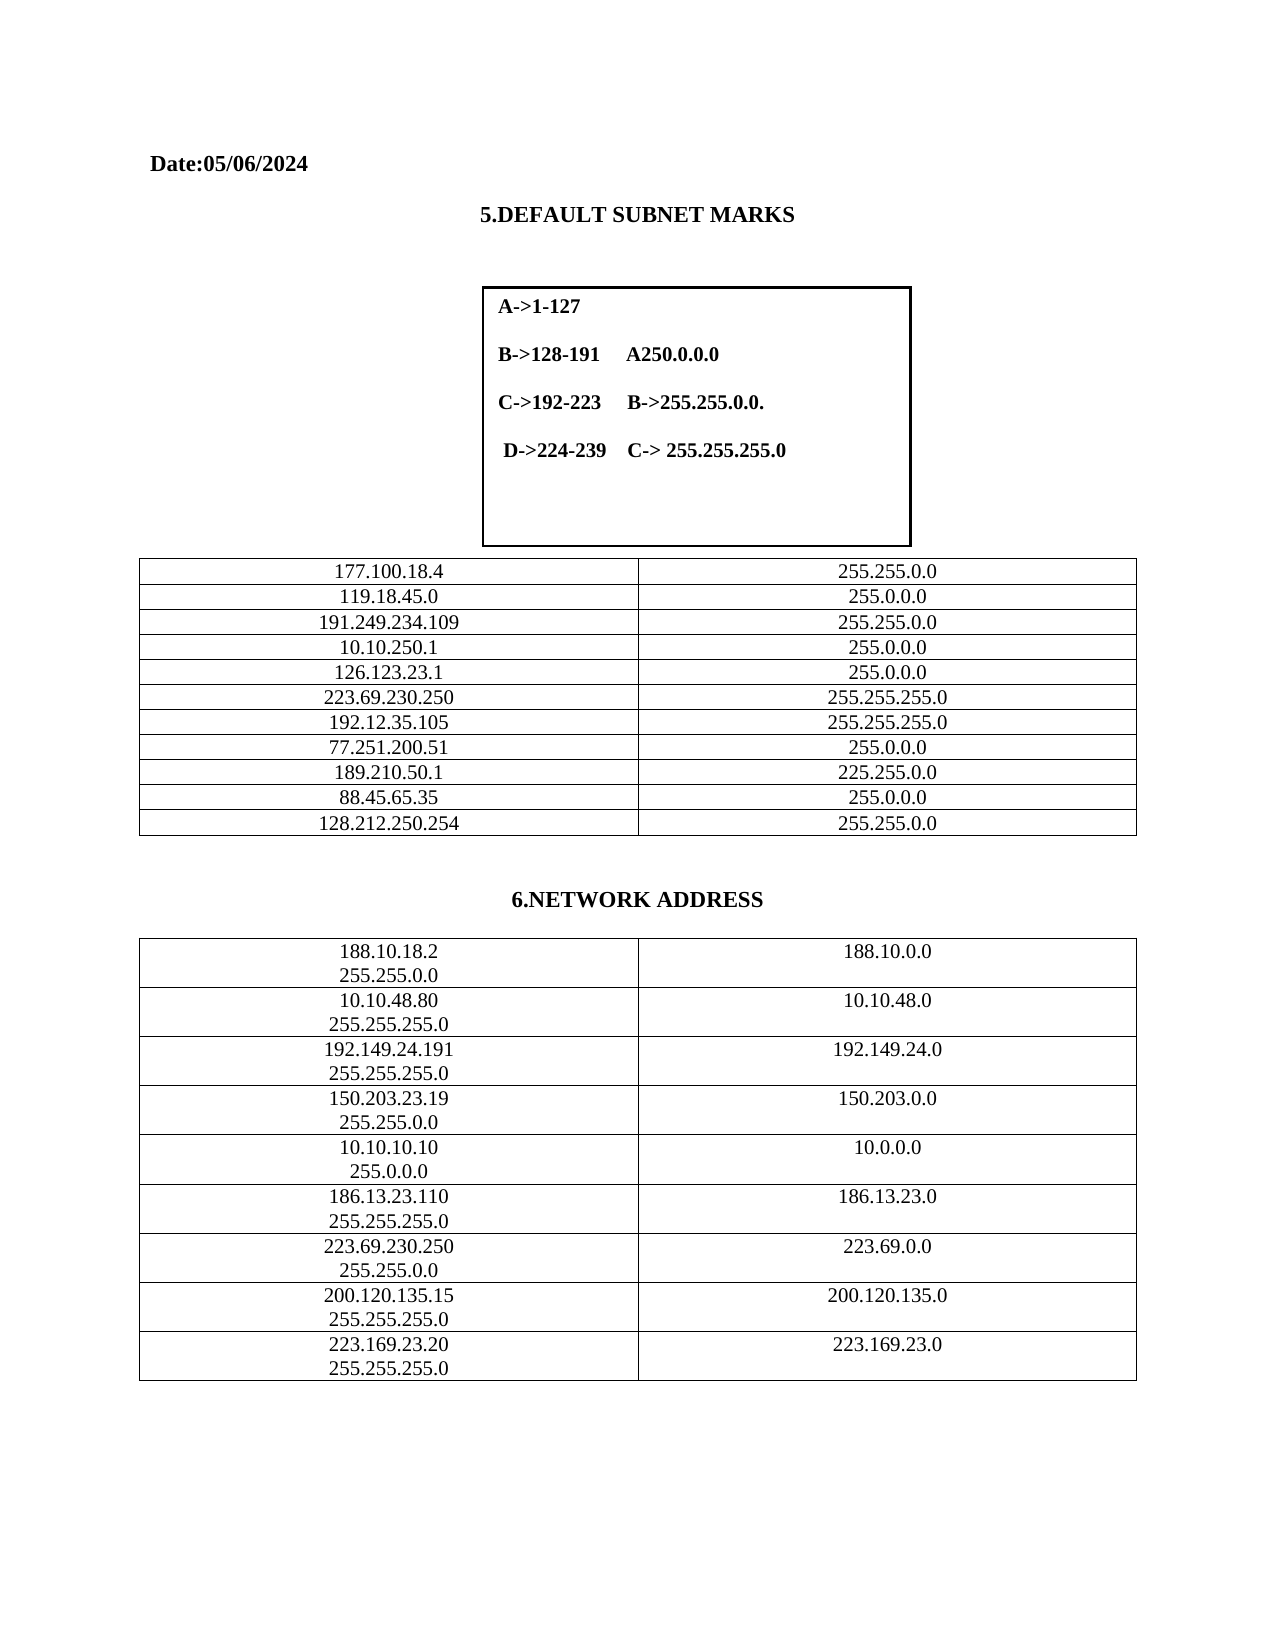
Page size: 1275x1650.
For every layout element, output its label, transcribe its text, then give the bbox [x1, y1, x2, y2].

table_cell 223.69.0.0 [639, 1234, 1136, 1282]
table_header 255.255.0.0 [639, 559, 1136, 583]
table_cell 223.169.23.20 255.255.255.0 [140, 1332, 638, 1380]
table_header 177.100.18.4 [140, 559, 638, 583]
table_cell 150.203.0.0 [639, 1086, 1136, 1134]
table_cell 255.255.255.0 [639, 710, 1136, 734]
table_cell 10.0.0.0 [639, 1135, 1136, 1183]
text Date:05/06/2024 [150, 150, 1125, 176]
table_cell 189.210.50.1 [140, 760, 638, 784]
table_cell 255.255.0.0 [639, 810, 1136, 834]
text 5.DEFAULT SUBNET MARKS [150, 201, 1125, 227]
table_cell 223.69.230.250 255.255.0.0 [140, 1234, 638, 1282]
table_cell 150.203.23.19 255.255.0.0 [140, 1086, 638, 1134]
table_cell 200.120.135.15 255.255.255.0 [140, 1283, 638, 1331]
table_header 188.10.0.0 [639, 939, 1136, 987]
table_cell 255.0.0.0 [639, 660, 1136, 684]
table_cell 255.0.0.0 [639, 635, 1136, 659]
table_cell 128.212.250.254 [140, 810, 638, 834]
table_cell 255.0.0.0 [639, 735, 1136, 759]
table_cell 77.251.200.51 [140, 735, 638, 759]
table_cell 192.12.35.105 [140, 710, 638, 734]
table_cell 191.249.234.109 [140, 610, 638, 634]
table_cell 200.120.135.0 [639, 1283, 1136, 1331]
table_cell 192.149.24.191 255.255.255.0 [140, 1037, 638, 1085]
table_cell 255.255.0.0 [639, 610, 1136, 634]
table_cell 255.0.0.0 [639, 585, 1136, 608]
table_cell 126.123.23.1 [140, 660, 638, 684]
table_cell 186.13.23.0 [639, 1185, 1136, 1233]
table_cell 10.10.48.0 [639, 988, 1136, 1036]
table_cell 255.255.255.0 [639, 685, 1136, 709]
table_cell 223.169.23.0 [639, 1332, 1136, 1380]
table_cell 186.13.23.110 255.255.255.0 [140, 1185, 638, 1233]
table_cell 10.10.250.1 [140, 635, 638, 659]
table_cell 223.69.230.250 [140, 685, 638, 709]
table_cell 255.0.0.0 [639, 785, 1136, 809]
table_cell 10.10.10.10 255.0.0.0 [140, 1135, 638, 1183]
table_cell 119.18.45.0 [140, 585, 638, 608]
table_cell 10.10.48.80 255.255.255.0 [140, 988, 638, 1036]
text 6.NETWORK ADDRESS [150, 887, 1125, 913]
table_cell 88.45.65.35 [140, 785, 638, 809]
table_cell 225.255.0.0 [639, 760, 1136, 784]
table_cell 192.149.24.0 [639, 1037, 1136, 1085]
table_header 188.10.18.2 255.255.0.0 [140, 939, 638, 987]
